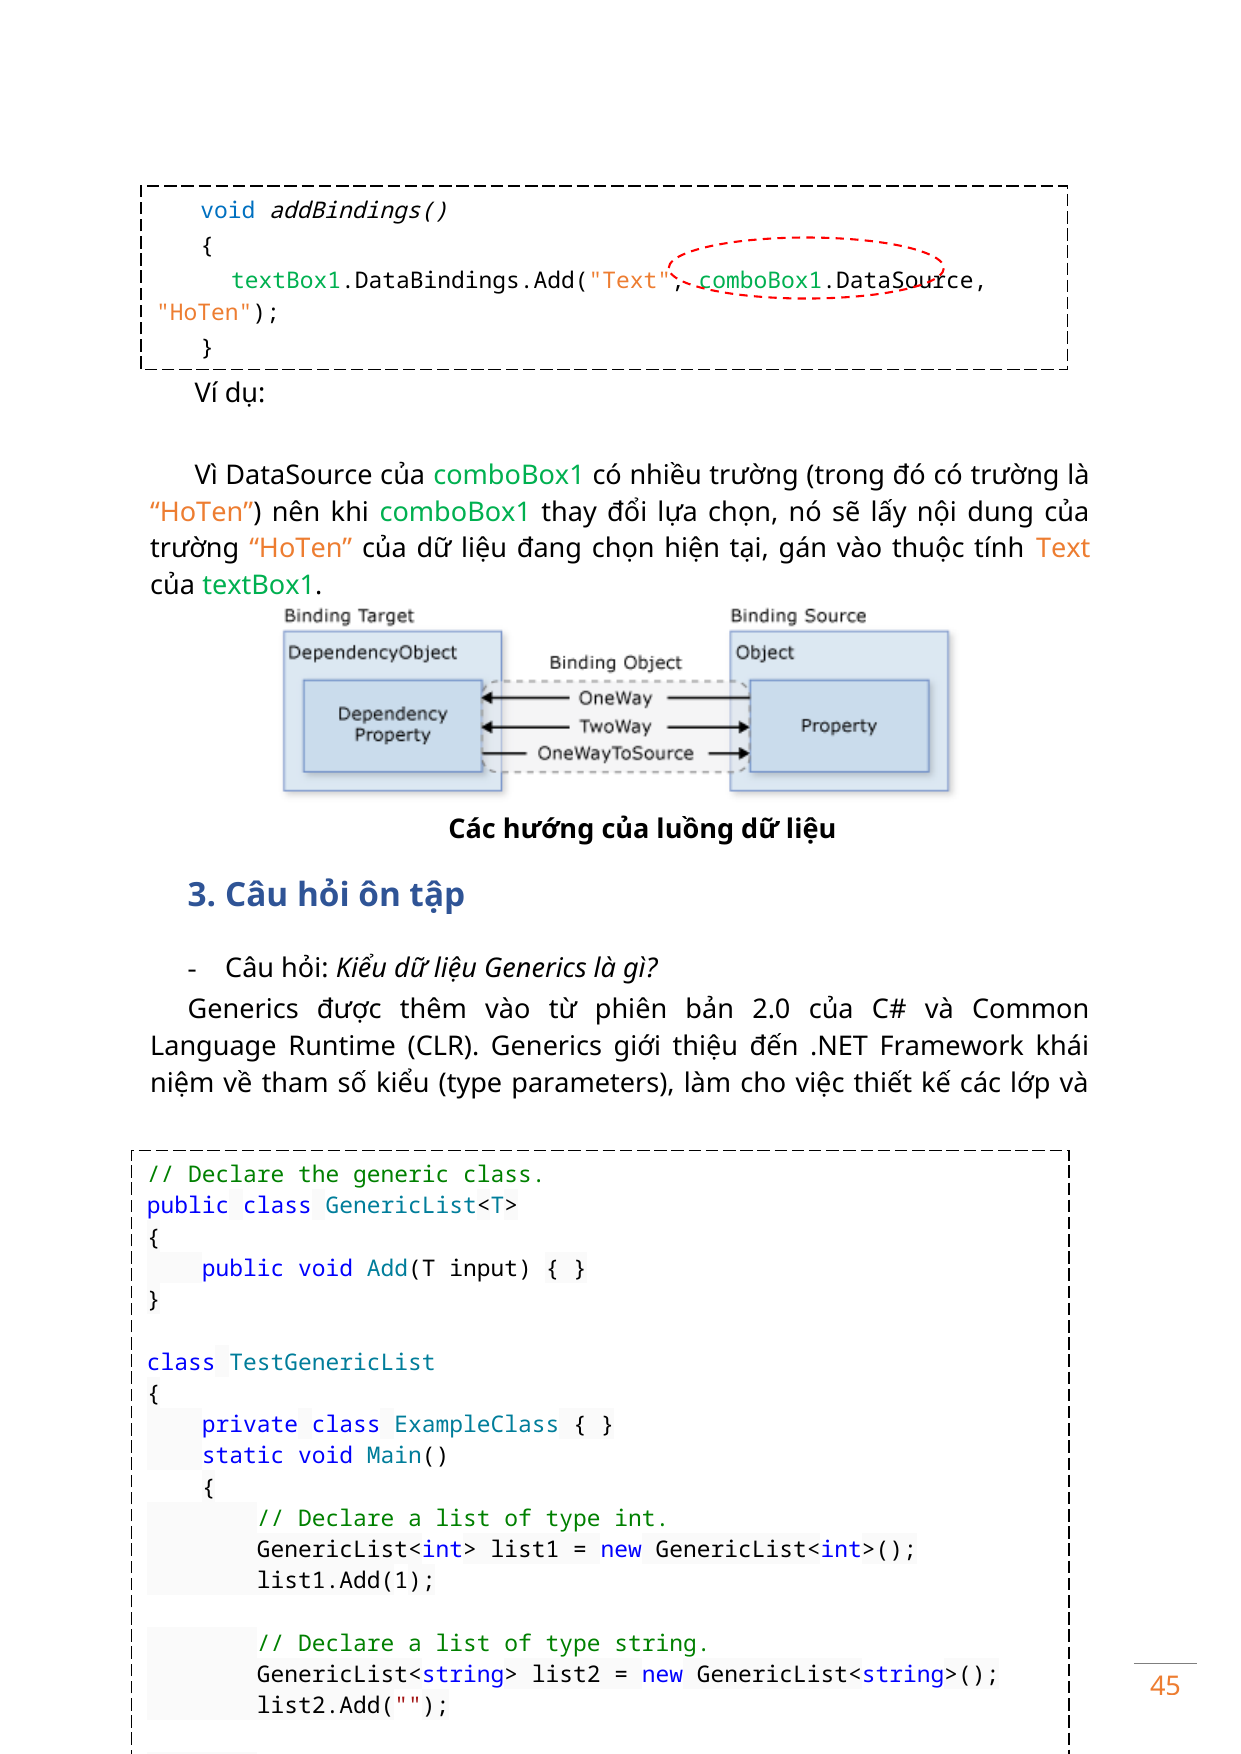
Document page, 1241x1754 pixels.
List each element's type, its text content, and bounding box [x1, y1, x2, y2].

text Vì DataSource của comboBox1 có nhiều trường (trong đó có trường là “HoTen”) nên khi comboBox1 thay đổi lựa chọn, nó sẽ lấy nội dung của trường “HoTen” của dữ liệu đang chọn hiện tại, gán vào thuộc tính Text của textBox1. [150, 455, 1090, 603]
text Generics được thêm vào từ phiên bản 2.0 của C# và Common Language Runtime (CLR). Generics giới thiệu đến .NET Framework khái niệm về tham số kiểu (type parameters), làm cho việc thiết kế các lớp và các phương thức trì hoãn đặc tả của một hay nhiều kiểu dữ liệu cho đến khi lớp hay phương thức được khai báo. [150, 989, 1090, 1100]
text Ví dụ: [150, 150, 1090, 410]
list Câu hỏi: Kiểu dữ liệu Generics là gì? [187, 948, 1090, 985]
text Các hướng của luồng dữ liệu [150, 809, 1090, 846]
subtitle Câu hỏi ôn tập [187, 871, 1090, 917]
picture [277, 606, 963, 806]
